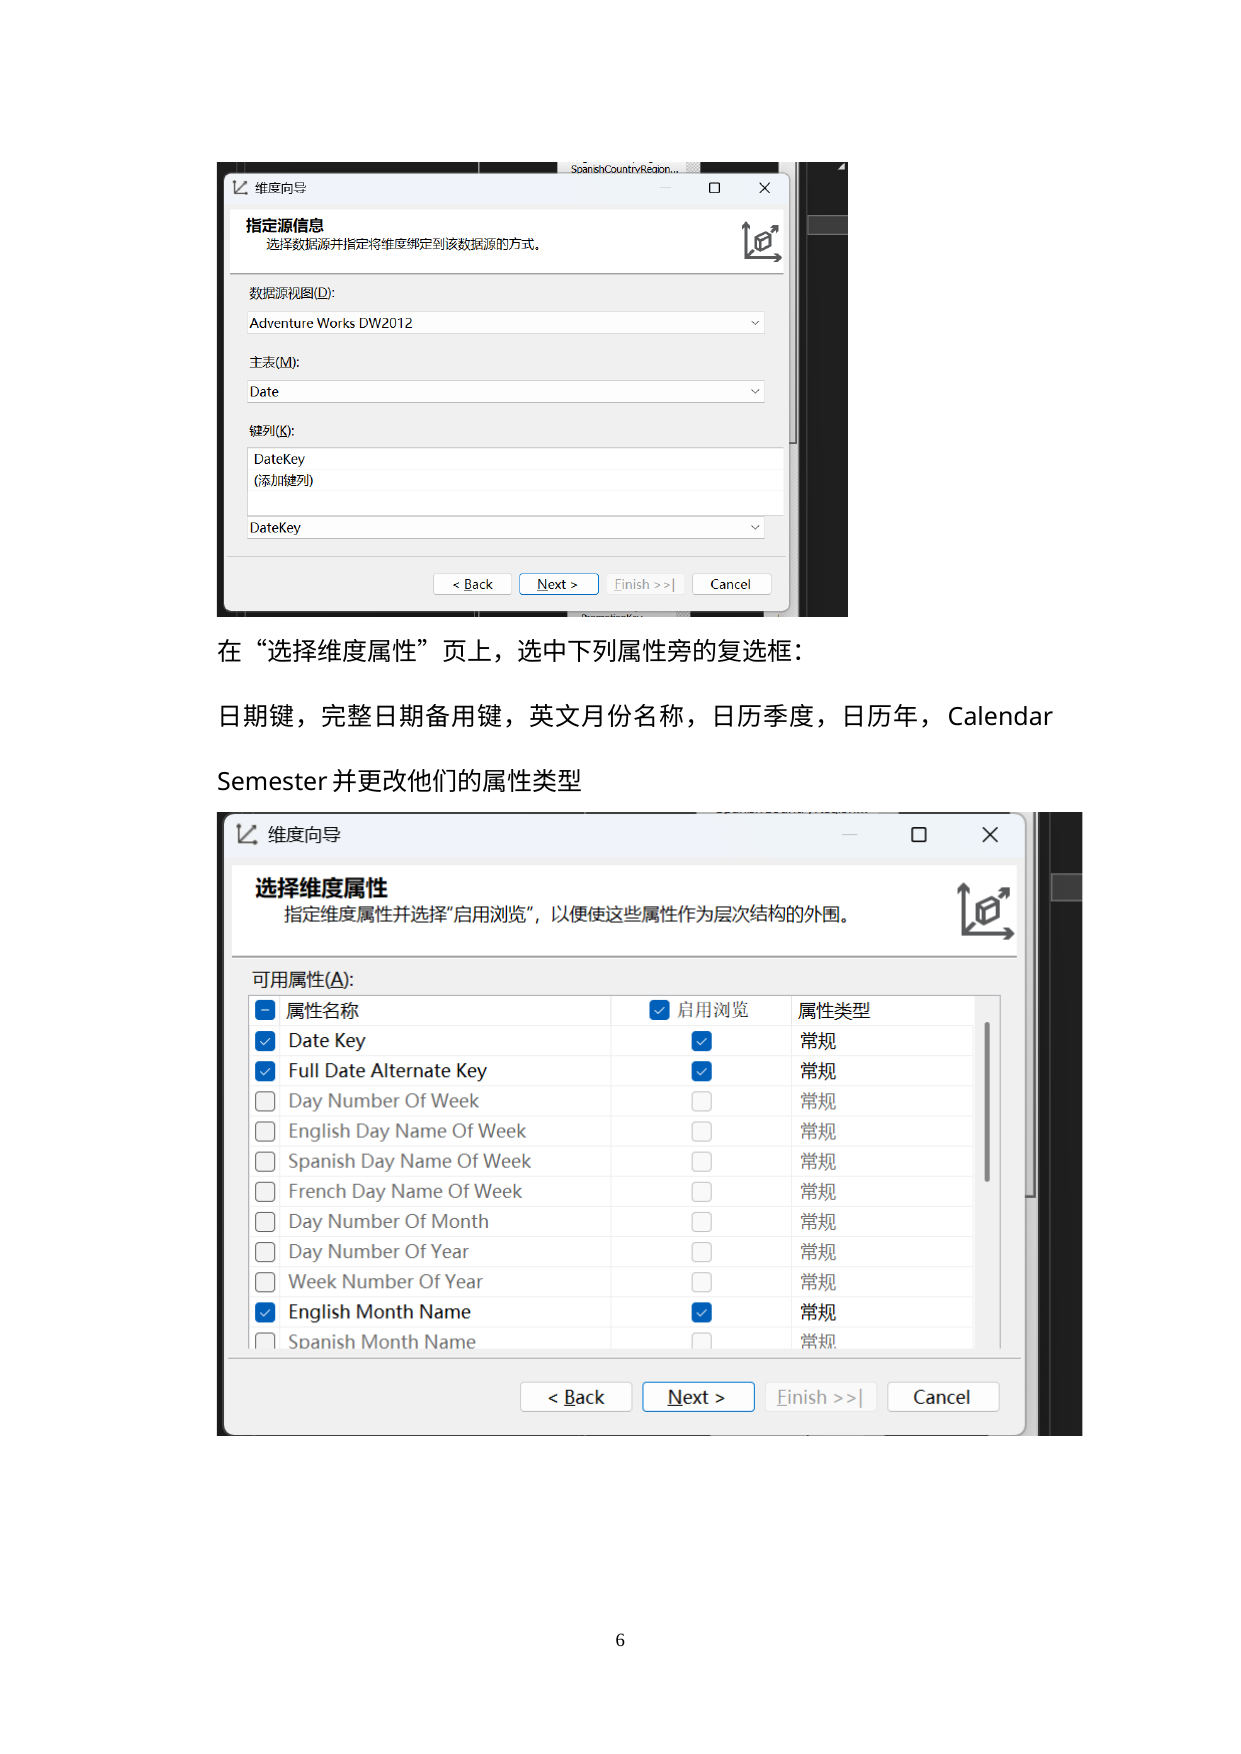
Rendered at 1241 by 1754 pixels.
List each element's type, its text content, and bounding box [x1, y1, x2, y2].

text 在“选择维度属性”页上，选中下列属性旁的复选框： [217, 617, 1053, 682]
text 日期键，完整日期备用键，英文月份名称，日历季度，日历年，Calendar Semester并更改他们的属性类型 [217, 682, 1053, 812]
picture [216, 162, 848, 617]
picture [216, 812, 1083, 1436]
